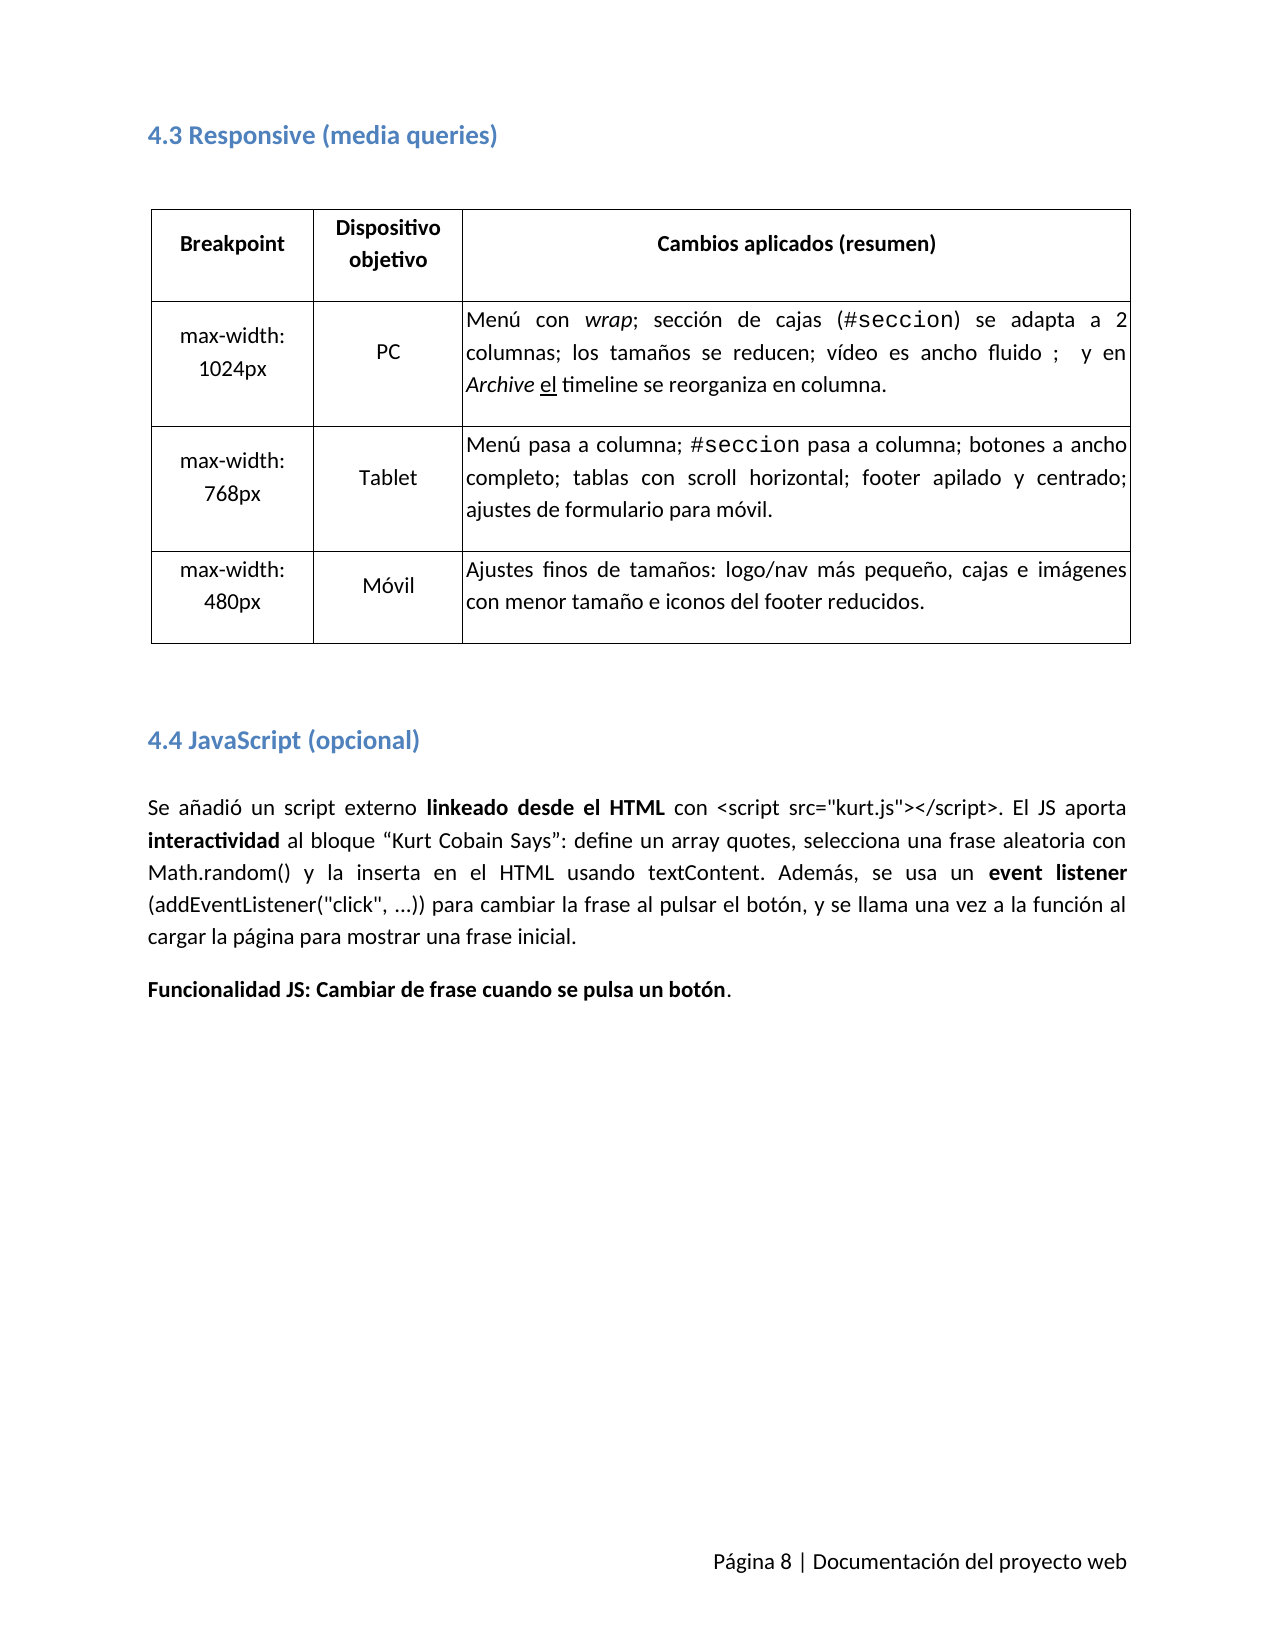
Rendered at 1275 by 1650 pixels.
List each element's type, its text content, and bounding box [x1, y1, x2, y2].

table_header Breakpoint [152, 210, 313, 301]
subtitle 4.4 JavaScript (opcional) [148, 723, 1127, 756]
table_cell max-width: 768px [152, 427, 313, 551]
table_cell Ajustes finos de tamaños: logo/nav más pequeño, cajas e imágenes con menor tamaño e iconos del footer reducidos. [463, 552, 1130, 643]
subtitle 4.3 Responsive (media queries) [148, 118, 1127, 151]
table_cell max-width: 480px [152, 552, 313, 643]
table_cell Tablet [314, 427, 462, 551]
table_cell PC [314, 302, 462, 426]
table_header Dispositivo objetivo [314, 210, 462, 301]
text Funcionalidad JS: Cambiar de frase cuando se pulsa un botón. [148, 975, 1127, 1003]
table_cell Menú con wrap; sección de cajas (#seccion) se adapta a 2 columnas; los tamaños se reducen; vídeo es ancho fluido ; y en Archive el timeline se reorganiza en columna. [463, 302, 1130, 426]
table_cell max-width: 1024px [152, 302, 313, 426]
text Se añadió un script externo linkeado desde el HTML con <script src="kurt.js"></script>. El JS aporta interactividad al bloque “Kurt Cobain Says”: define un array quotes, selecciona una frase aleatoria con Math.random() y la inserta en el HTML usando textContent. Además, se usa un event listener (addEventListener("click", ...)) para cambiar la frase al pulsar el botón, y se llama una vez a la función al cargar la página para mostrar una frase inicial. [148, 761, 1127, 950]
table_cell Menú pasa a columna; #seccion pasa a columna; botones a ancho completo; tablas con scroll horizontal; footer apilado y centrado; ajustes de formulario para móvil. [463, 427, 1130, 551]
table_cell Móvil [314, 552, 462, 643]
table_header Cambios aplicados (resumen) [463, 210, 1130, 301]
